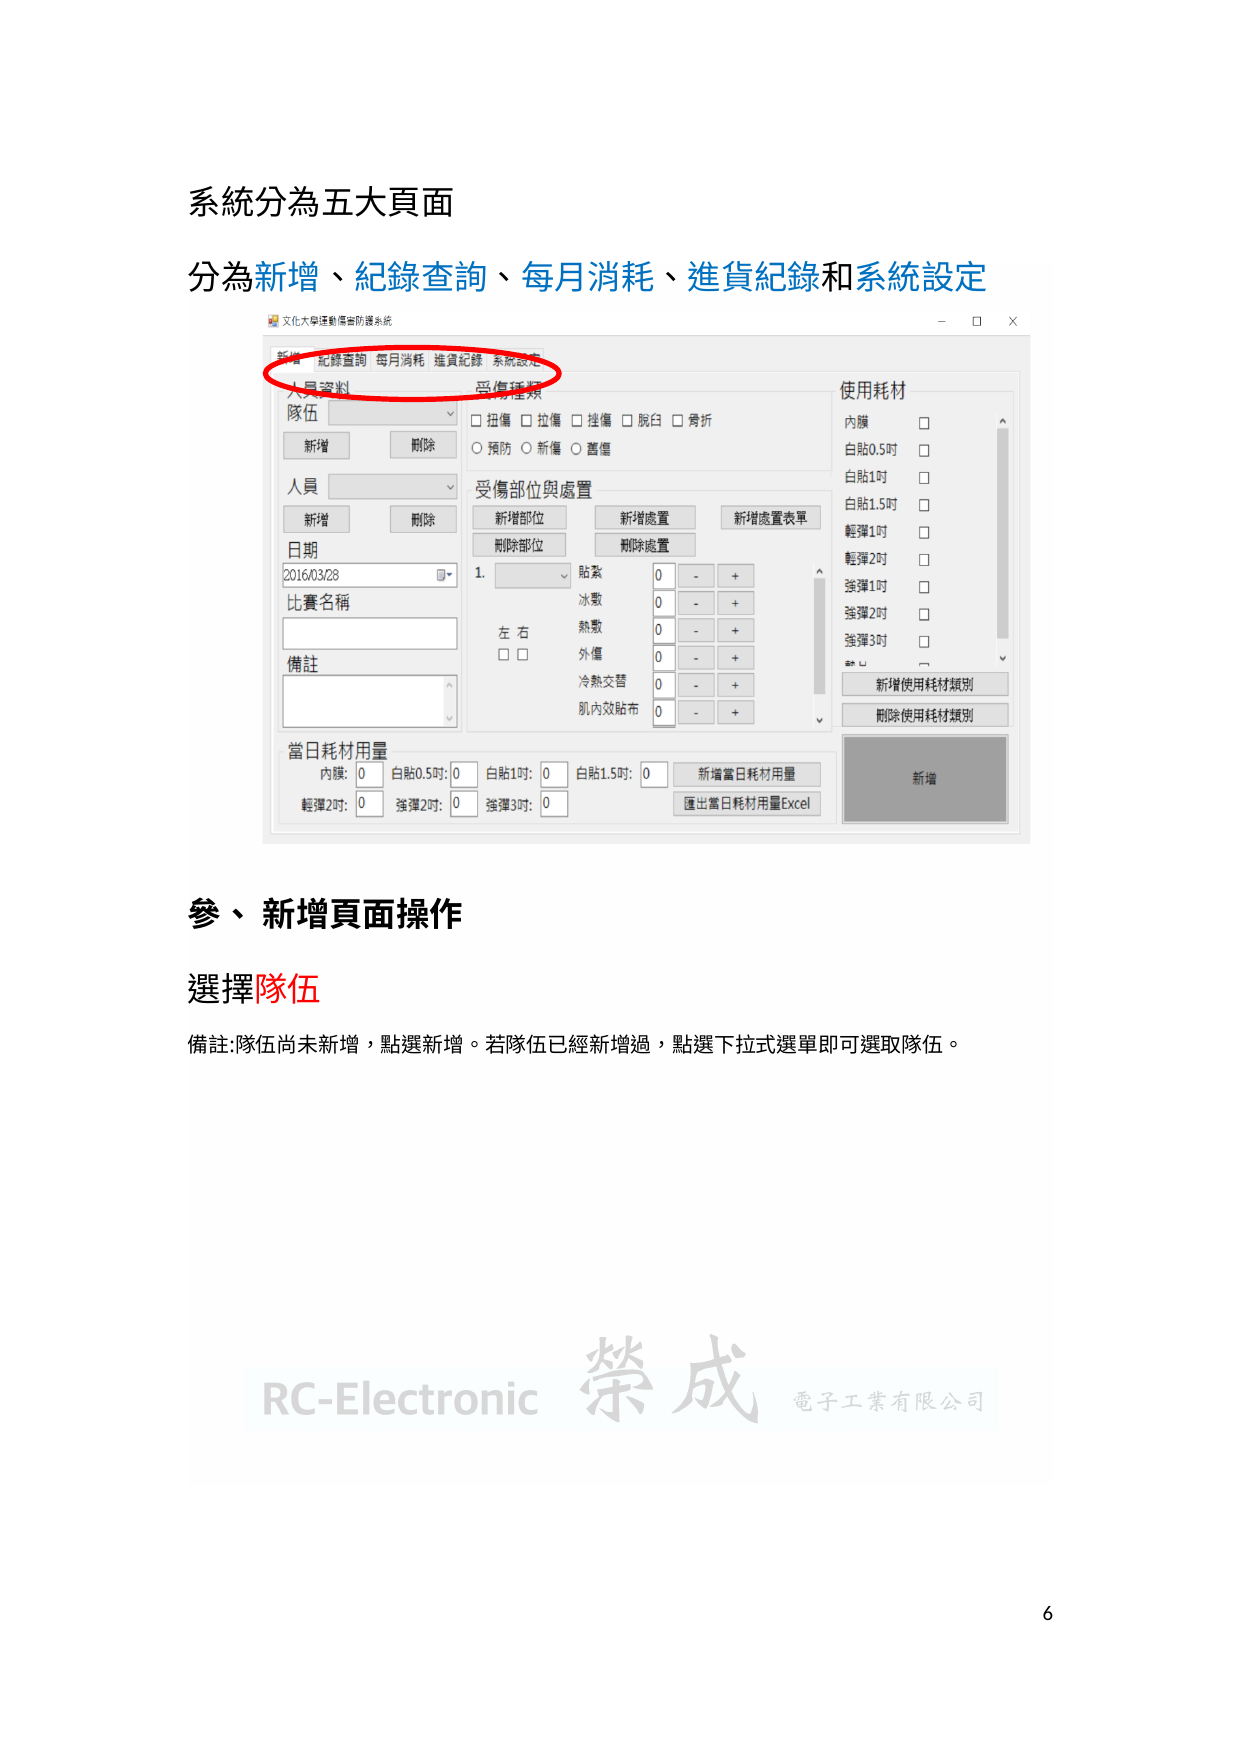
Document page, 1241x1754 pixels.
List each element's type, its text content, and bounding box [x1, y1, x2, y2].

list 系統分為五大頁面 [187, 162, 1053, 237]
picture [269, 351, 556, 396]
list 選擇隊伍 [187, 950, 1053, 1025]
list 備註:隊伍尚未新增，點選新增。若隊伍已經新增過，點選下拉式選單即可選取隊伍。 [187, 1025, 1053, 1062]
list 新增頁面操作 [187, 875, 1053, 950]
picture [262, 312, 1031, 844]
list 分為新增、紀錄查詢、每月消耗、進貨紀錄和系統設定 [187, 237, 1053, 312]
